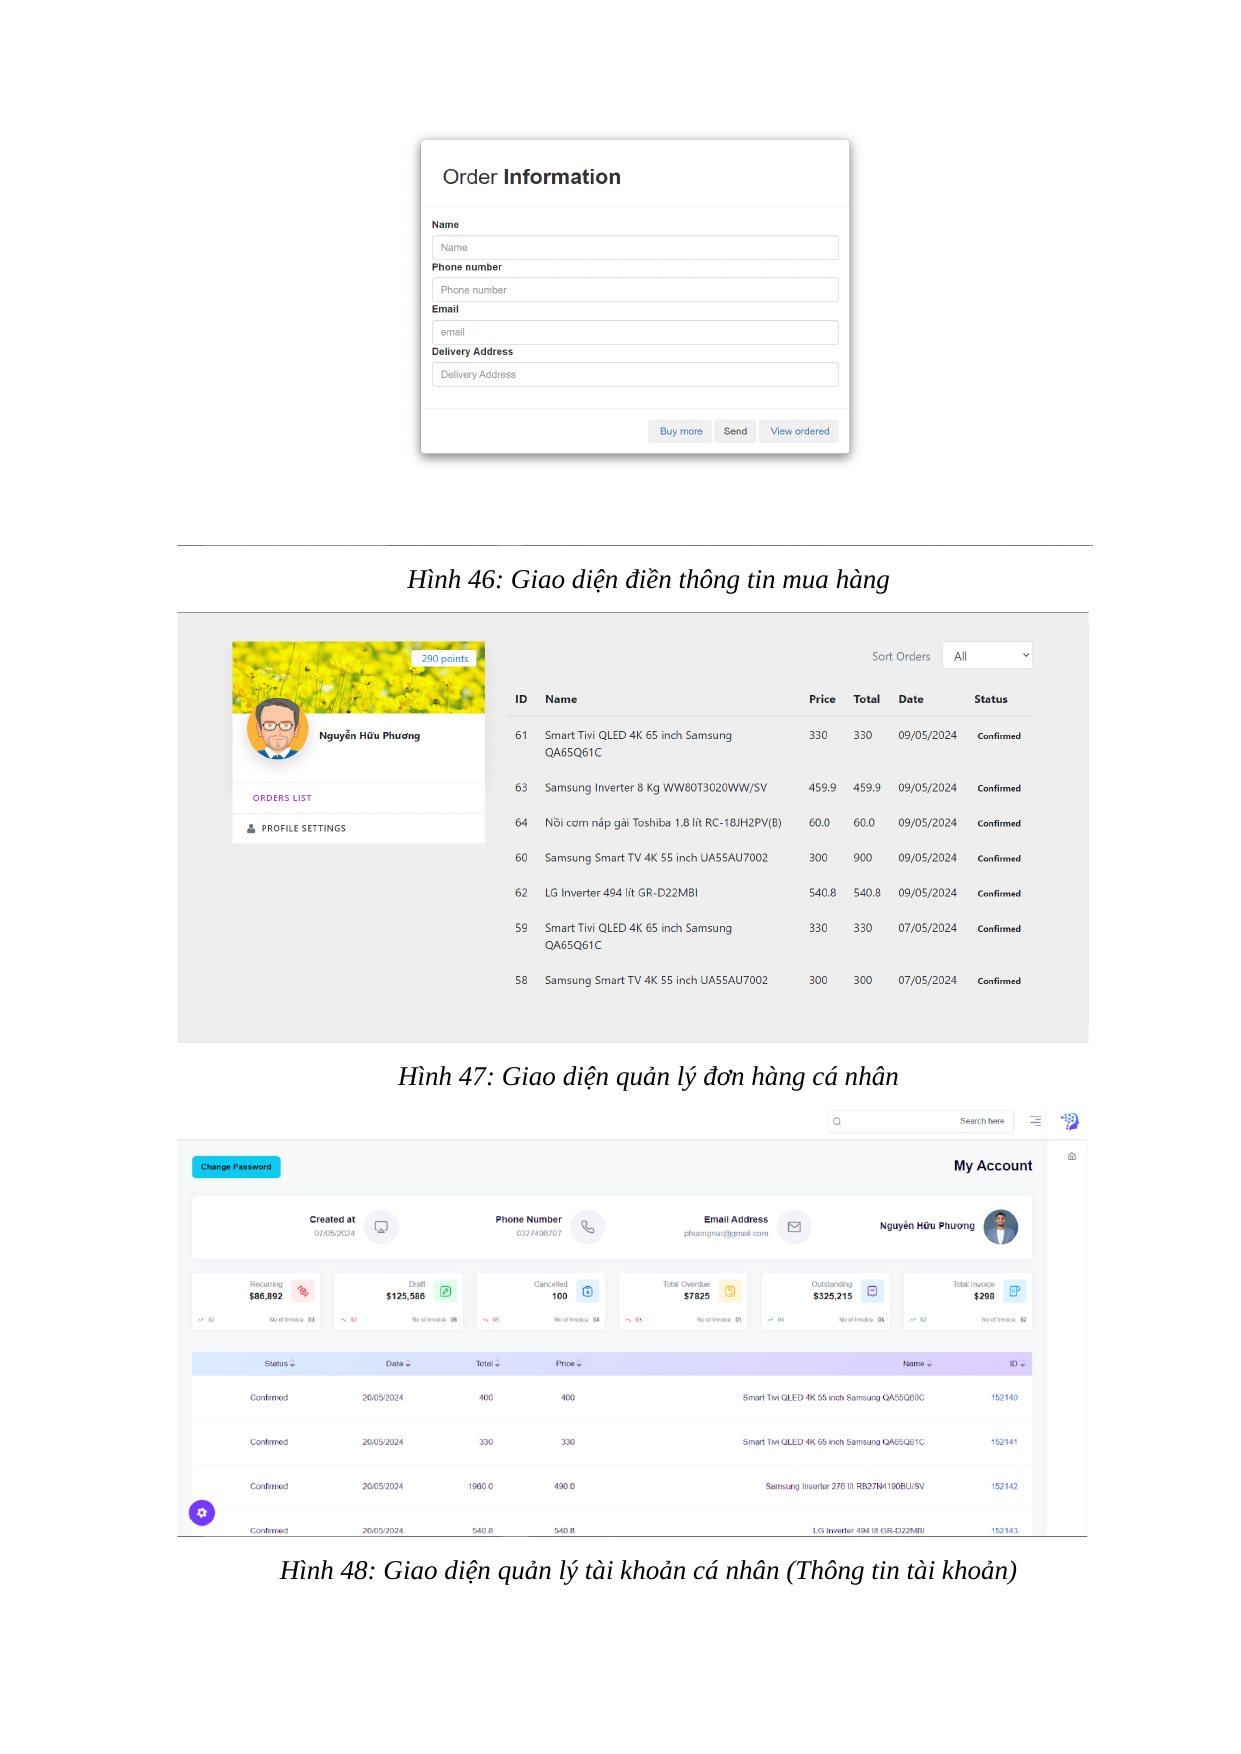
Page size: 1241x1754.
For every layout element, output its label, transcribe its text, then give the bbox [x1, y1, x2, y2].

picture [177, 612, 1089, 1043]
picture [177, 118, 1093, 546]
picture [177, 1109, 1088, 1537]
text Hình 47: Giao diện quản lý đơn hàng cá nhân [177, 1060, 1122, 1091]
text Hình 46: Giao diện điền thông tin mua hàng [177, 563, 1122, 594]
text Hình 48: Giao diện quản lý tài khoản cá nhân (Thông tin tài khoản) [177, 1554, 1122, 1585]
